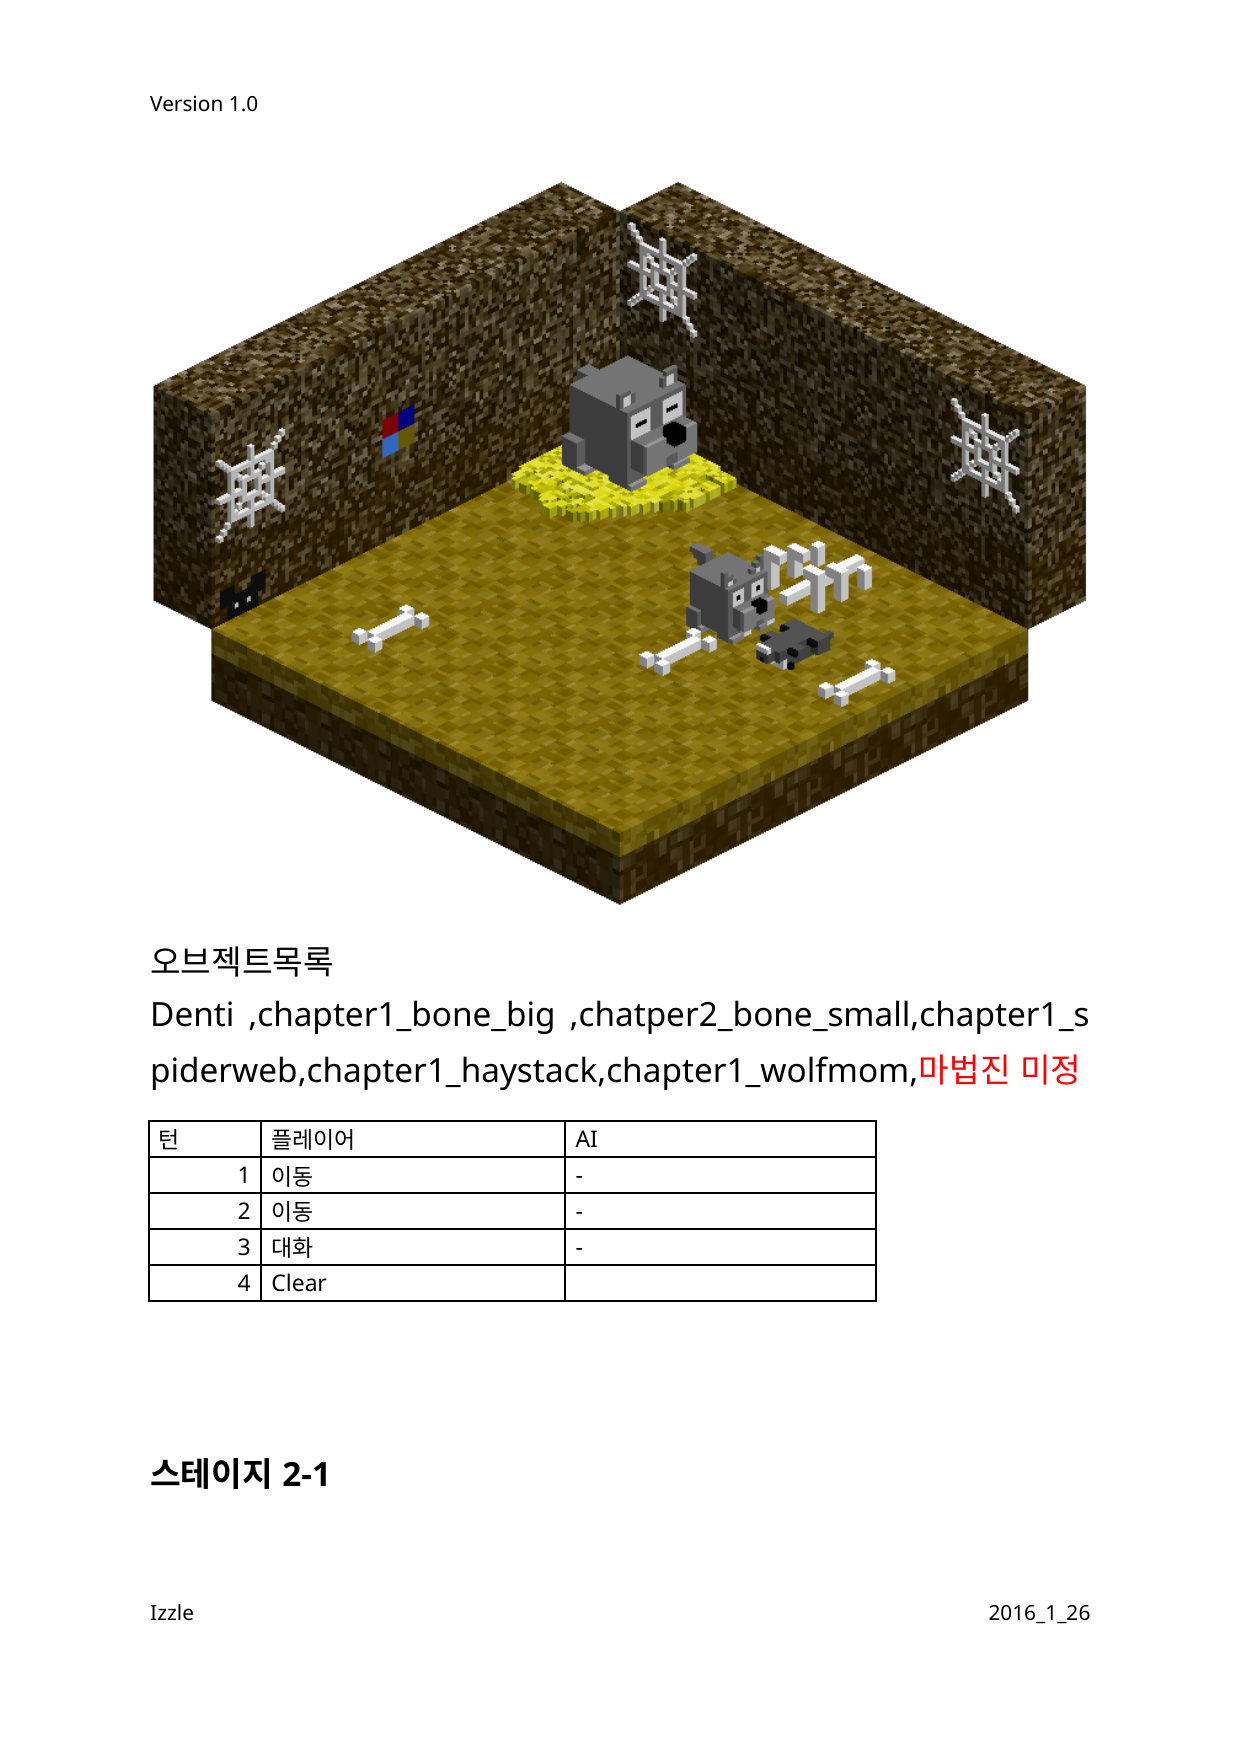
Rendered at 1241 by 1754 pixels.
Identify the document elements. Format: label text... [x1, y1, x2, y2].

table_cell 이동 [262, 1158, 564, 1192]
table_cell 1 [150, 1158, 260, 1192]
table_cell 3 [150, 1230, 260, 1264]
table_cell [566, 1266, 875, 1300]
table_cell Clear [262, 1266, 564, 1300]
text 오브젝트목록Denti ,chapter1_bone_big ,chatper2_bone_small,chapter1_spiderweb,chapter1_haystack,chapter1_wolfmom,마법진 미정 [150, 936, 1090, 1092]
table_cell - [566, 1194, 875, 1228]
table_cell 이동 [262, 1194, 564, 1228]
picture [150, 177, 1091, 911]
table_header 턴 [150, 1122, 260, 1156]
text 스테이지 2-1 [150, 1448, 1090, 1496]
table_cell - [566, 1158, 875, 1192]
table_header 플레이어 [262, 1122, 564, 1156]
table_header AI [566, 1122, 875, 1156]
table_cell - [566, 1230, 875, 1264]
table_cell 2 [150, 1194, 260, 1228]
table_cell 대화 [262, 1230, 564, 1264]
table_cell 4 [150, 1266, 260, 1300]
